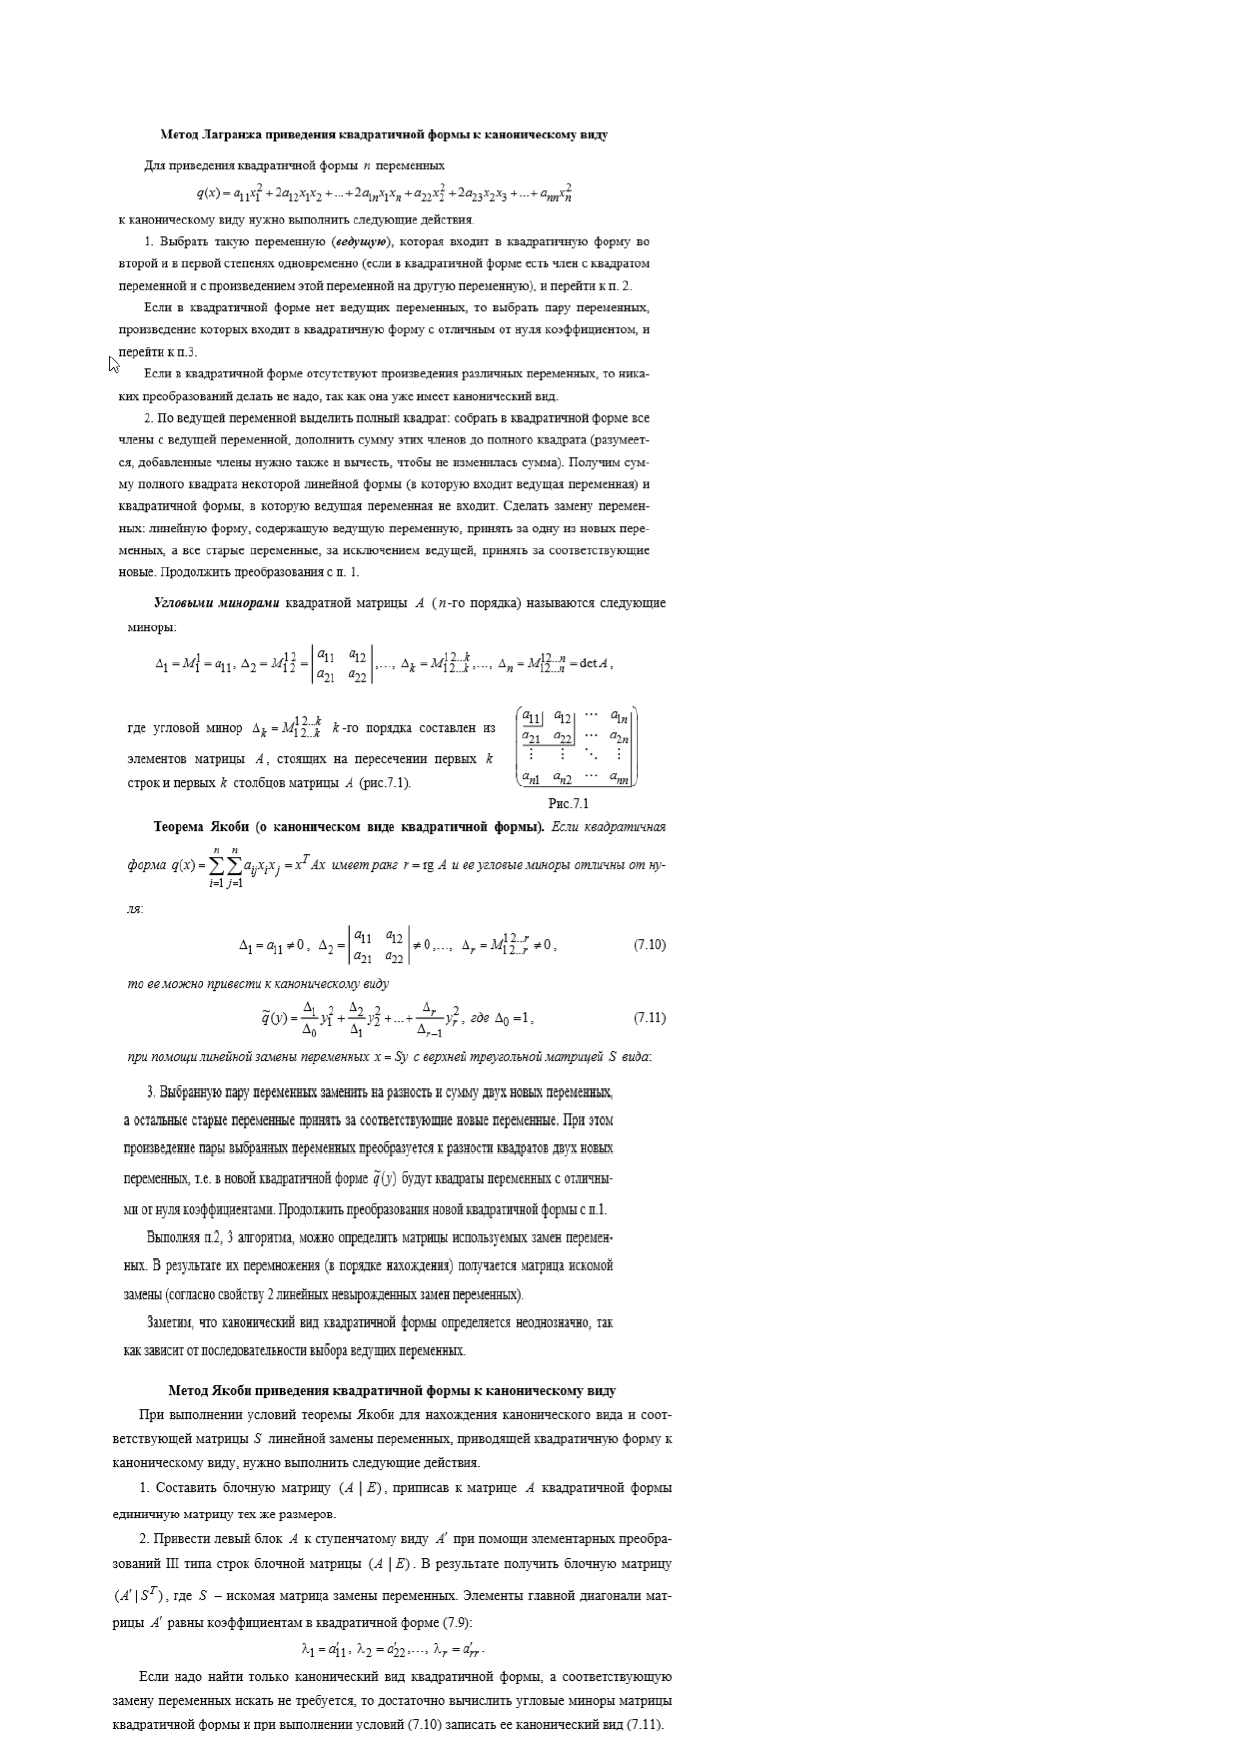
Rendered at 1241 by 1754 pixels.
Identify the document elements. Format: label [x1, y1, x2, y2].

picture [104, 589, 675, 1074]
picture [104, 1374, 681, 1731]
picture [104, 118, 664, 587]
picture [104, 1075, 643, 1373]
